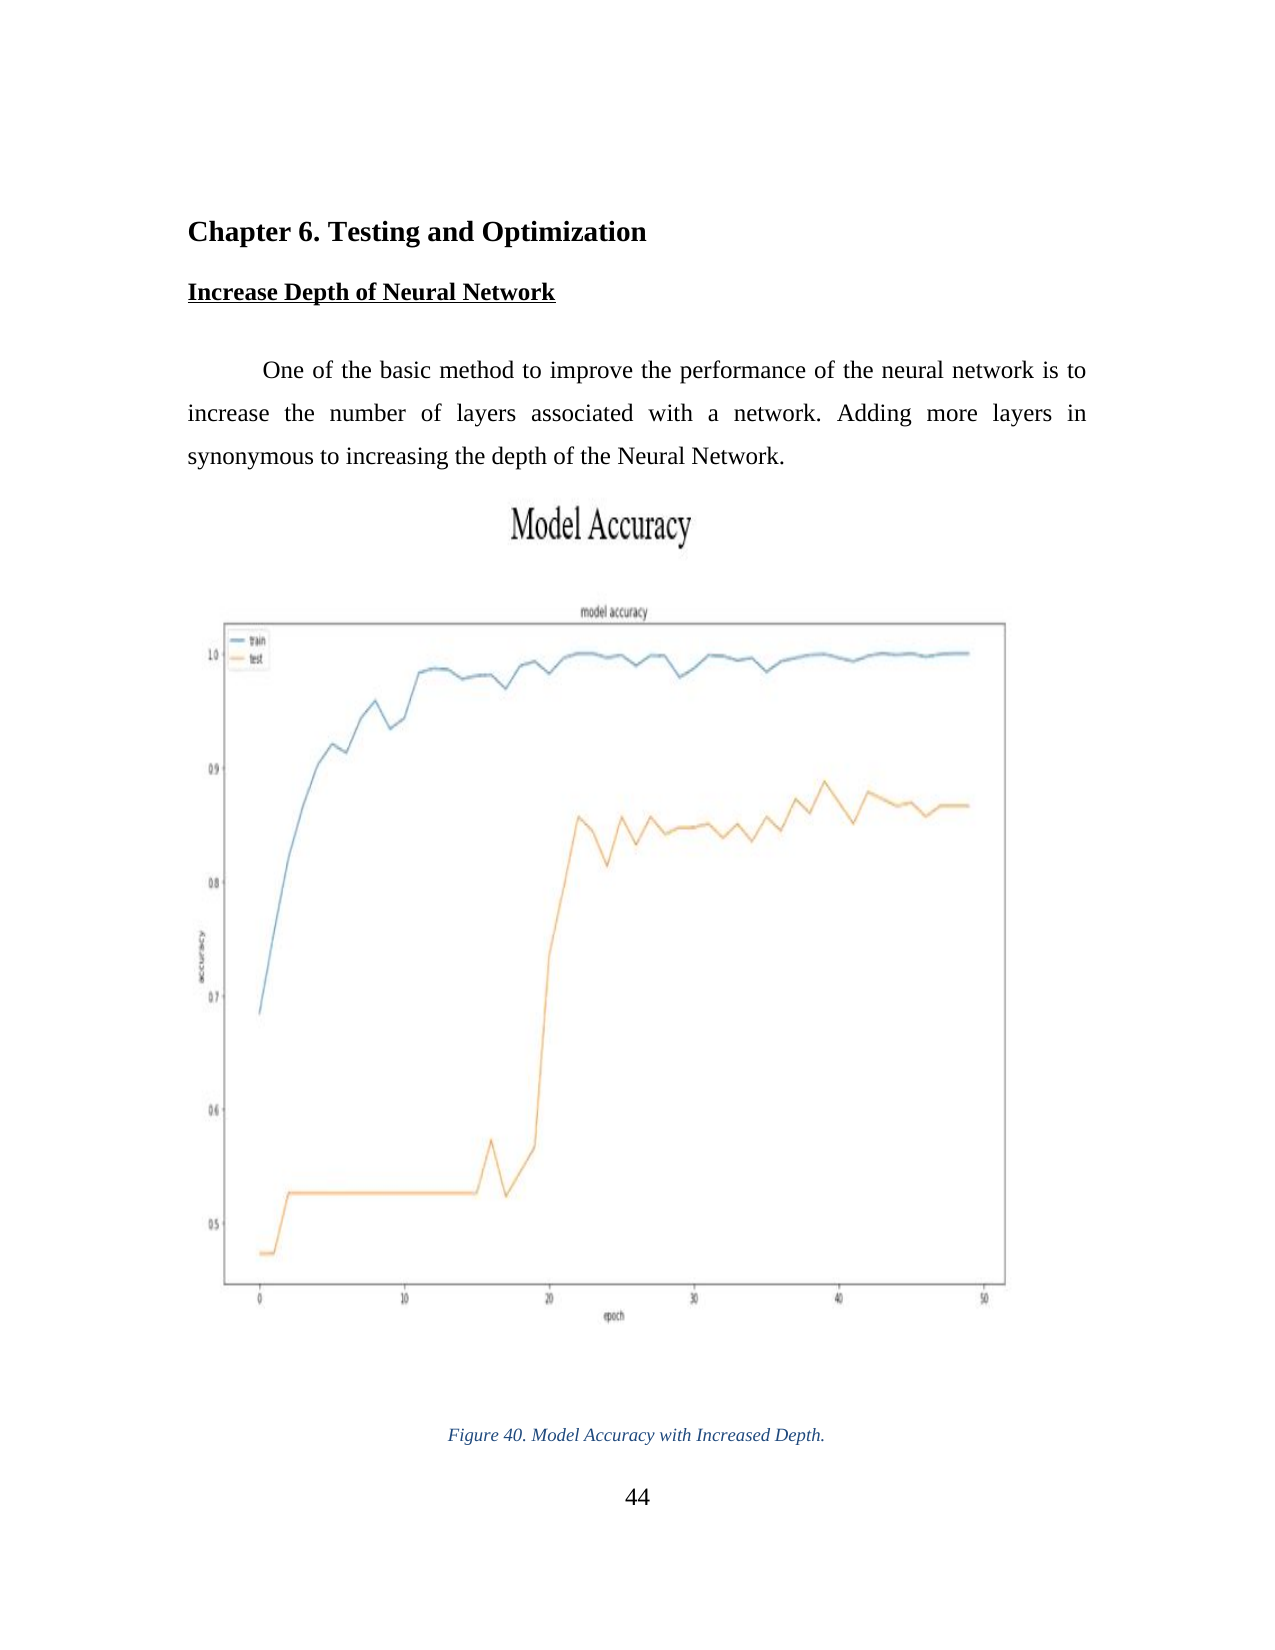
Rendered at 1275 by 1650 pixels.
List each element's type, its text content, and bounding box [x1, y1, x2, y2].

subtitle Testing and Optimization [187, 195, 1087, 253]
picture [184, 483, 1044, 1352]
text One of the basic method to improve the performance of the neural network is to increase the number of layers associated with a network. Adding more layers in synonymous to increasing the depth of the Neural Network. [187, 355, 1087, 470]
subtitle Increase Depth of Neural Network [187, 253, 1087, 312]
text Figure . Model Accuracy with Increased Depth. [187, 1424, 1087, 1446]
